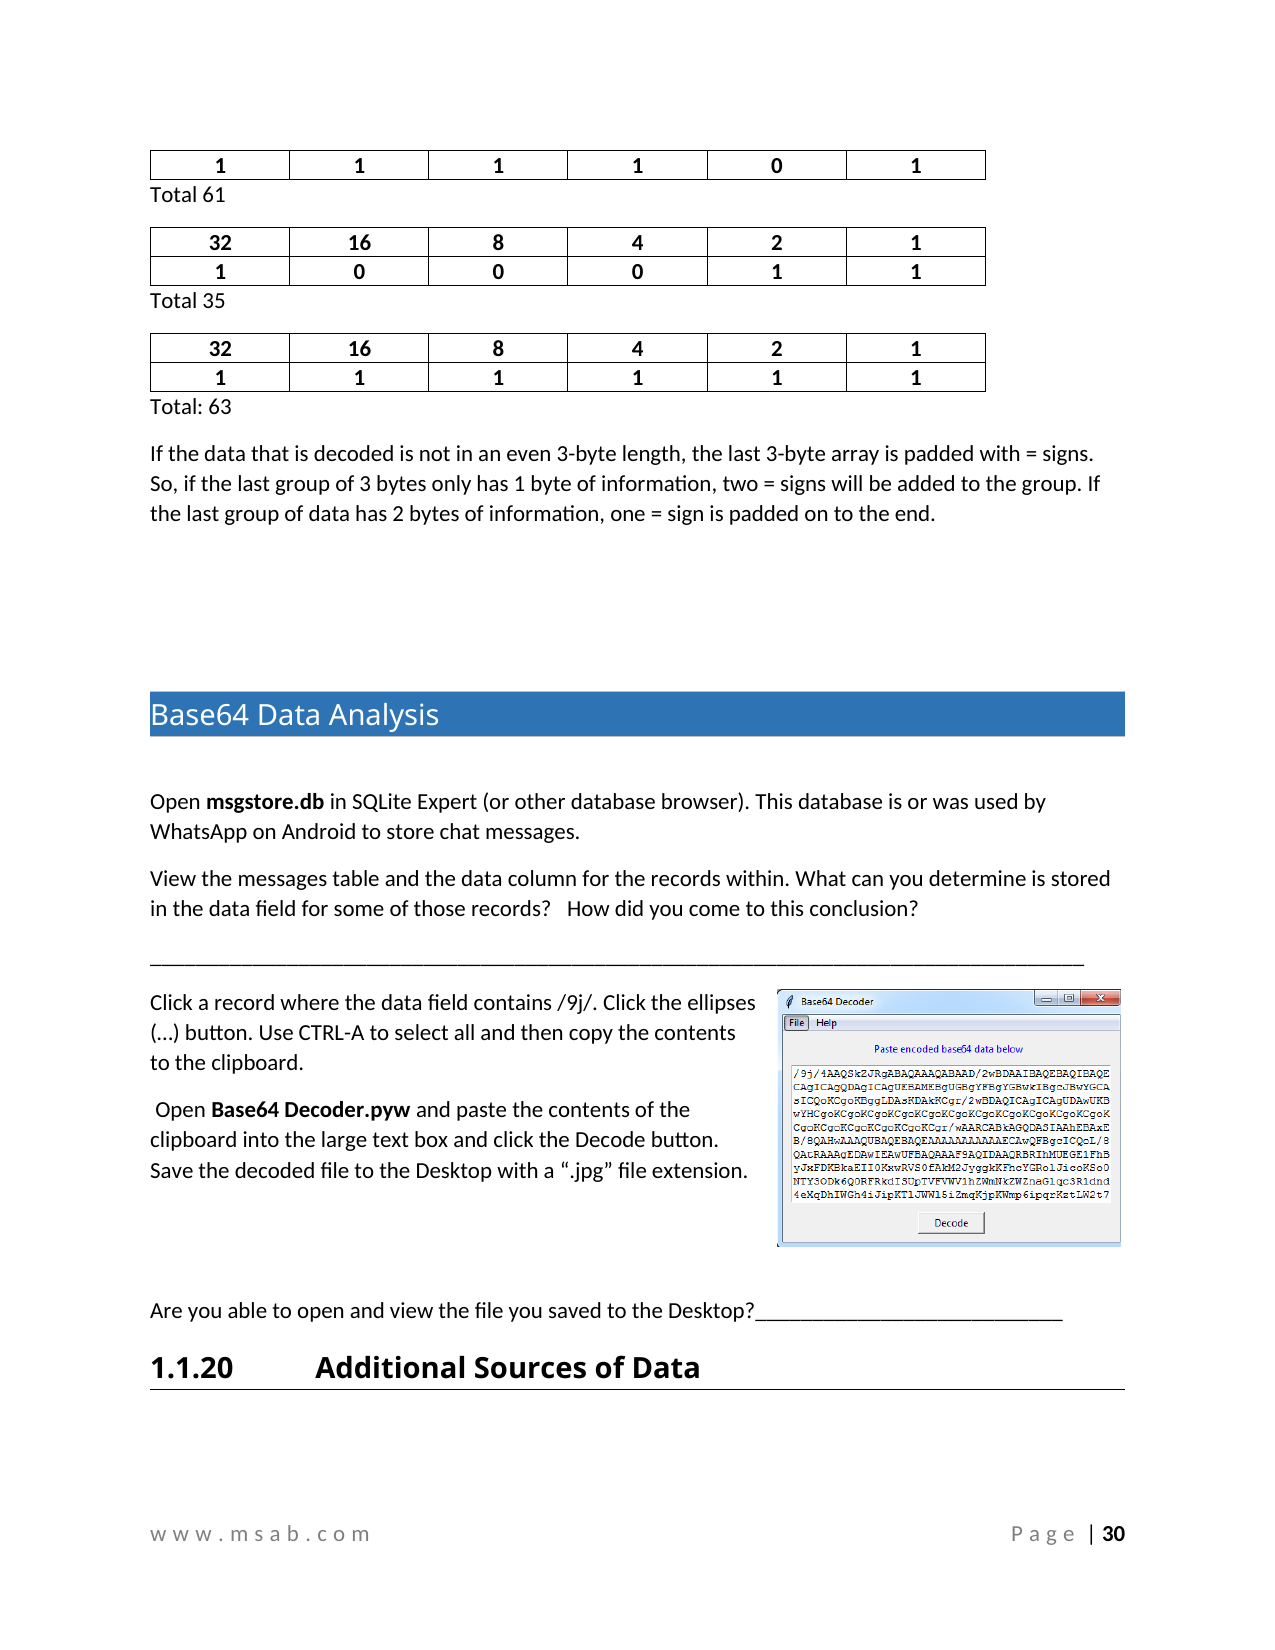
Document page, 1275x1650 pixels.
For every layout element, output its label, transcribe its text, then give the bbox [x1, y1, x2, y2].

table_header 1 [847, 334, 985, 362]
table_header 4 [568, 228, 707, 256]
table_header 4 [568, 334, 707, 362]
subtitle Additional Sources of Data [150, 1347, 1125, 1389]
table_cell 1 [847, 363, 985, 391]
table_cell 0 [568, 257, 707, 285]
table_cell 1 [151, 151, 289, 179]
table_cell 1 [151, 363, 289, 391]
text Open Base64 Decoder.pyw and paste the contents of the clipboard into the large text box and click the Decode button. Save the decoded file to the Desktop with a “.jpg” file extension. [150, 1095, 777, 1184]
text Base64 Data Analysis [150, 692, 1125, 736]
table_cell 0 [290, 257, 428, 285]
text Are you able to open and view the file you saved to the Desktop?___________________________ [150, 1296, 1125, 1324]
table_header 2 [708, 228, 846, 256]
text View the messages table and the data column for the records within. What can you determine is stored in the data field for some of those records? How did you come to this conclusion? [150, 864, 1125, 922]
text Total 61 [150, 180, 1125, 208]
table_cell 1 [290, 151, 428, 179]
text Open msgstore.db in SQLite Expert (or other database browser). This database is or was used by WhatsApp on Android to store chat messages. [150, 787, 1125, 845]
table_cell 0 [708, 151, 846, 179]
text Click a record where the data field contains /9j/. Click the ellipses (…) button. Use CTRL-A to select all and then copy the contents to the clipboard. [150, 988, 1125, 1077]
text __________________________________________________________________________________ [150, 941, 1125, 969]
table_header 2 [708, 334, 846, 362]
table_cell 1 [151, 257, 289, 285]
table_cell 1 [429, 363, 567, 391]
table_cell 1 [708, 257, 846, 285]
table_header 16 [290, 228, 428, 256]
table_cell 1 [290, 363, 428, 391]
table_header 32 [151, 334, 289, 362]
table_cell 1 [847, 151, 985, 179]
text Total: 63 [150, 392, 1125, 420]
table_header 8 [429, 228, 567, 256]
table_header 16 [290, 334, 428, 362]
table_header 8 [429, 334, 567, 362]
text If the data that is decoded is not in an even 3-byte length, the last 3-byte array is padded with = signs. So, if the last group of 3 bytes only has 1 byte of information, two = signs will be added to the group. If the last group of data has 2 bytes of information, one = sign is padded on to the end. [150, 439, 1125, 527]
table_cell 1 [847, 257, 985, 285]
table_header 32 [151, 228, 289, 256]
text Total 35 [150, 286, 1125, 314]
picture [777, 989, 1121, 1247]
table_cell 1 [708, 363, 846, 391]
table_cell 1 [429, 151, 567, 179]
table_cell 1 [568, 363, 707, 391]
table_cell 1 [568, 151, 707, 179]
table_cell 0 [429, 257, 567, 285]
table_header 1 [847, 228, 985, 256]
